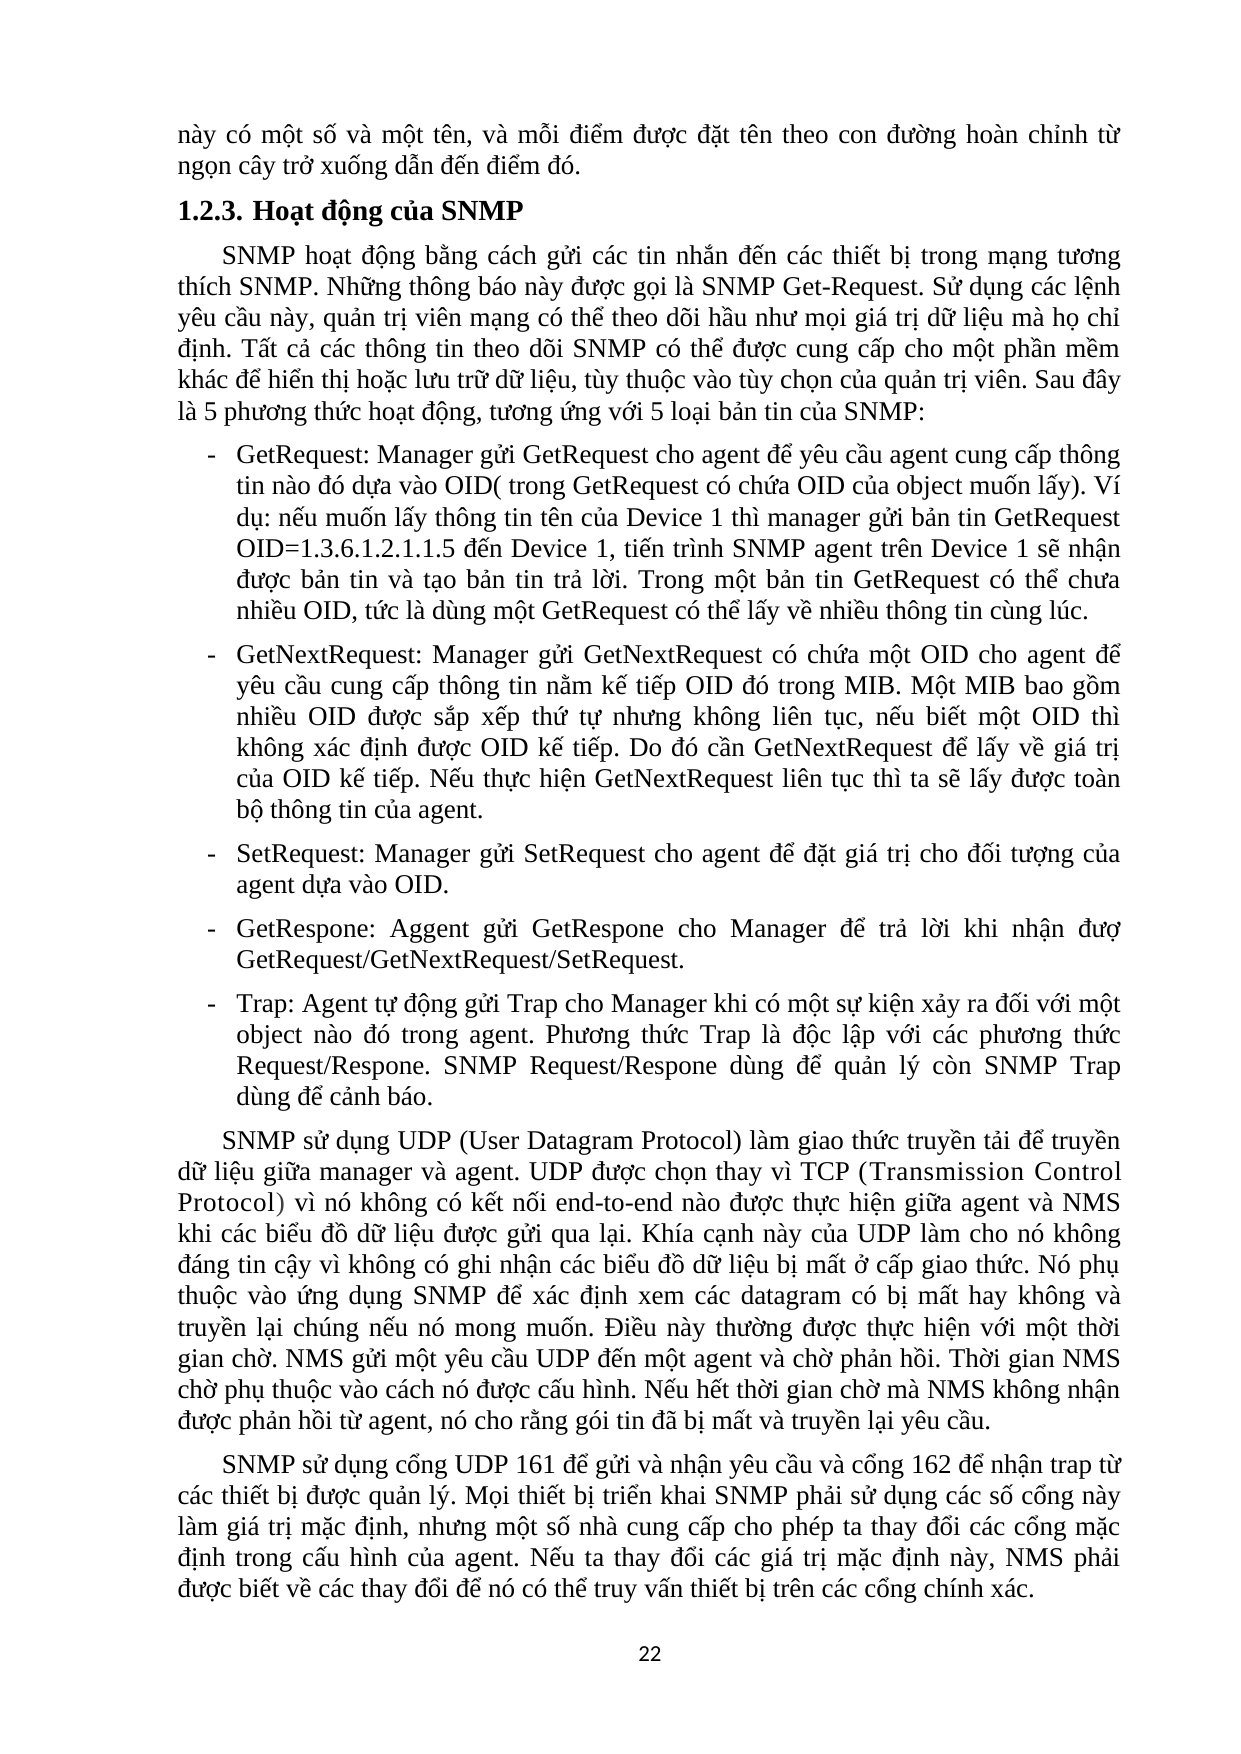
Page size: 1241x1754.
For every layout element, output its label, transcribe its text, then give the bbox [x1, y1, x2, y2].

text SNMP hoạt động bằng cách gửi các tin nhắn đến các thiết bị trong mạng tương thích SNMP. Những thông báo này được gọi là SNMP Get-Request. Sử dụng các lệnh yêu cầu này, quản trị viên mạng có thể theo dõi hầu như mọi giá trị dữ liệu mà họ chỉ định. Tất cả các thông tin theo dõi SNMP có thể được cung cấp cho một phần mềm khác để hiển thị hoặc lưu trữ dữ liệu, tùy thuộc vào tùy chọn của quản trị viên. Sau đây là 5 phương thức hoạt động, tương ứng với 5 loại bản tin của SNMP: [177, 239, 1122, 426]
list GetNextRequest: Manager gửi GetNextRequest có chứa một OID cho agent để yêu cầu cung cấp thông tin nằm kế tiếp OID đó trong MIB. Một MIB bao gồm nhiều OID được sắp xếp thứ tự nhưng không liên tục, nếu biết một OID thì không xác định được OID kế tiếp. Do đó cần GetNextRequest để lấy về giá trị của OID kế tiếp. Nếu thực hiện GetNextRequest liên tục thì ta sẽ lấy được toàn bộ thông tin của agent. [207, 638, 1122, 824]
text SNMP sử dụng cổng UDP 161 để gửi và nhận yêu cầu và cổng 162 để nhận trap từ các thiết bị được quản lý. Mọi thiết bị triển khai SNMP phải sử dụng các số cổng này làm giá trị mặc định, nhưng một số nhà cung cấp cho phép ta thay đổi các cổng mặc định trong cấu hình của agent. Nếu ta thay đổi các giá trị mặc định này, NMS phải được biết về các thay đổi để nó có thể truy vấn thiết bị trên các cổng chính xác. [177, 1448, 1122, 1603]
list Hoạt động của SNMP [177, 193, 1122, 226]
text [177, 118, 1122, 180]
list GetRespone: Aggent gửi GetRespone cho Manager để trả lời khi nhận đượ GetRequest/GetNextRequest/SetRequest. [207, 912, 1122, 974]
list GetRequest: Manager gửi GetRequest cho agent để yêu cầu agent cung cấp thông tin nào đó dựa vào OID( trong GetRequest có chứa OID của object muốn lấy). Ví dụ: nếu muốn lấy thông tin tên của Device 1 thì manager gửi bản tin GetRequest OID=1.3.6.1.2.1.1.5 đến Device 1, tiến trình SNMP agent trên Device 1 sẽ nhận được bản tin và tạo bản tin trả lời. Trong một bản tin GetRequest có thể chưa nhiều OID, tức là dùng một GetRequest có thể lấy về nhiều thông tin cùng lúc. [207, 438, 1122, 625]
list Trap: Agent tự động gửi Trap cho Manager khi có một sự kiện xảy ra đối với một object nào đó trong agent. Phương thức Trap là độc lập với các phương thức Request/Respone. SNMP Request/Respone dùng để quản lý còn SNMP Trap dùng để cảnh báo. [207, 987, 1122, 1111]
text SNMP sử dụng UDP (User Datagram Protocol) làm giao thức truyền tải để truyền dữ liệu giữa manager và agent. UDP được chọn thay vì TCP (Transmission Control Protocol) vì nó không có kết nối end-to-end nào được thực hiện giữa agent và NMS khi các biểu đồ dữ liệu được gửi qua lại. Khía cạnh này của UDP làm cho nó không đáng tin cậy vì không có ghi nhận các biểu đồ dữ liệu bị mất ở cấp giao thức. Nó phụ thuộc vào ứng dụng SNMP để xác định xem các datagram có bị mất hay không và truyền lại chúng nếu nó mong muốn. Điều này thường được thực hiện với một thời gian chờ. NMS gửi một yêu cầu UDP đến một agent và chờ phản hồi. Thời gian NMS chờ phụ thuộc vào cách nó được cấu hình. Nếu hết thời gian chờ mà NMS không nhận được phản hồi từ agent, nó cho rằng gói tin đã bị mất và truyền lại yêu cầu. [177, 1124, 1122, 1435]
list SetRequest: Manager gửi SetRequest cho agent để đặt giá trị cho đối tượng của agent dựa vào OID. [207, 837, 1122, 899]
